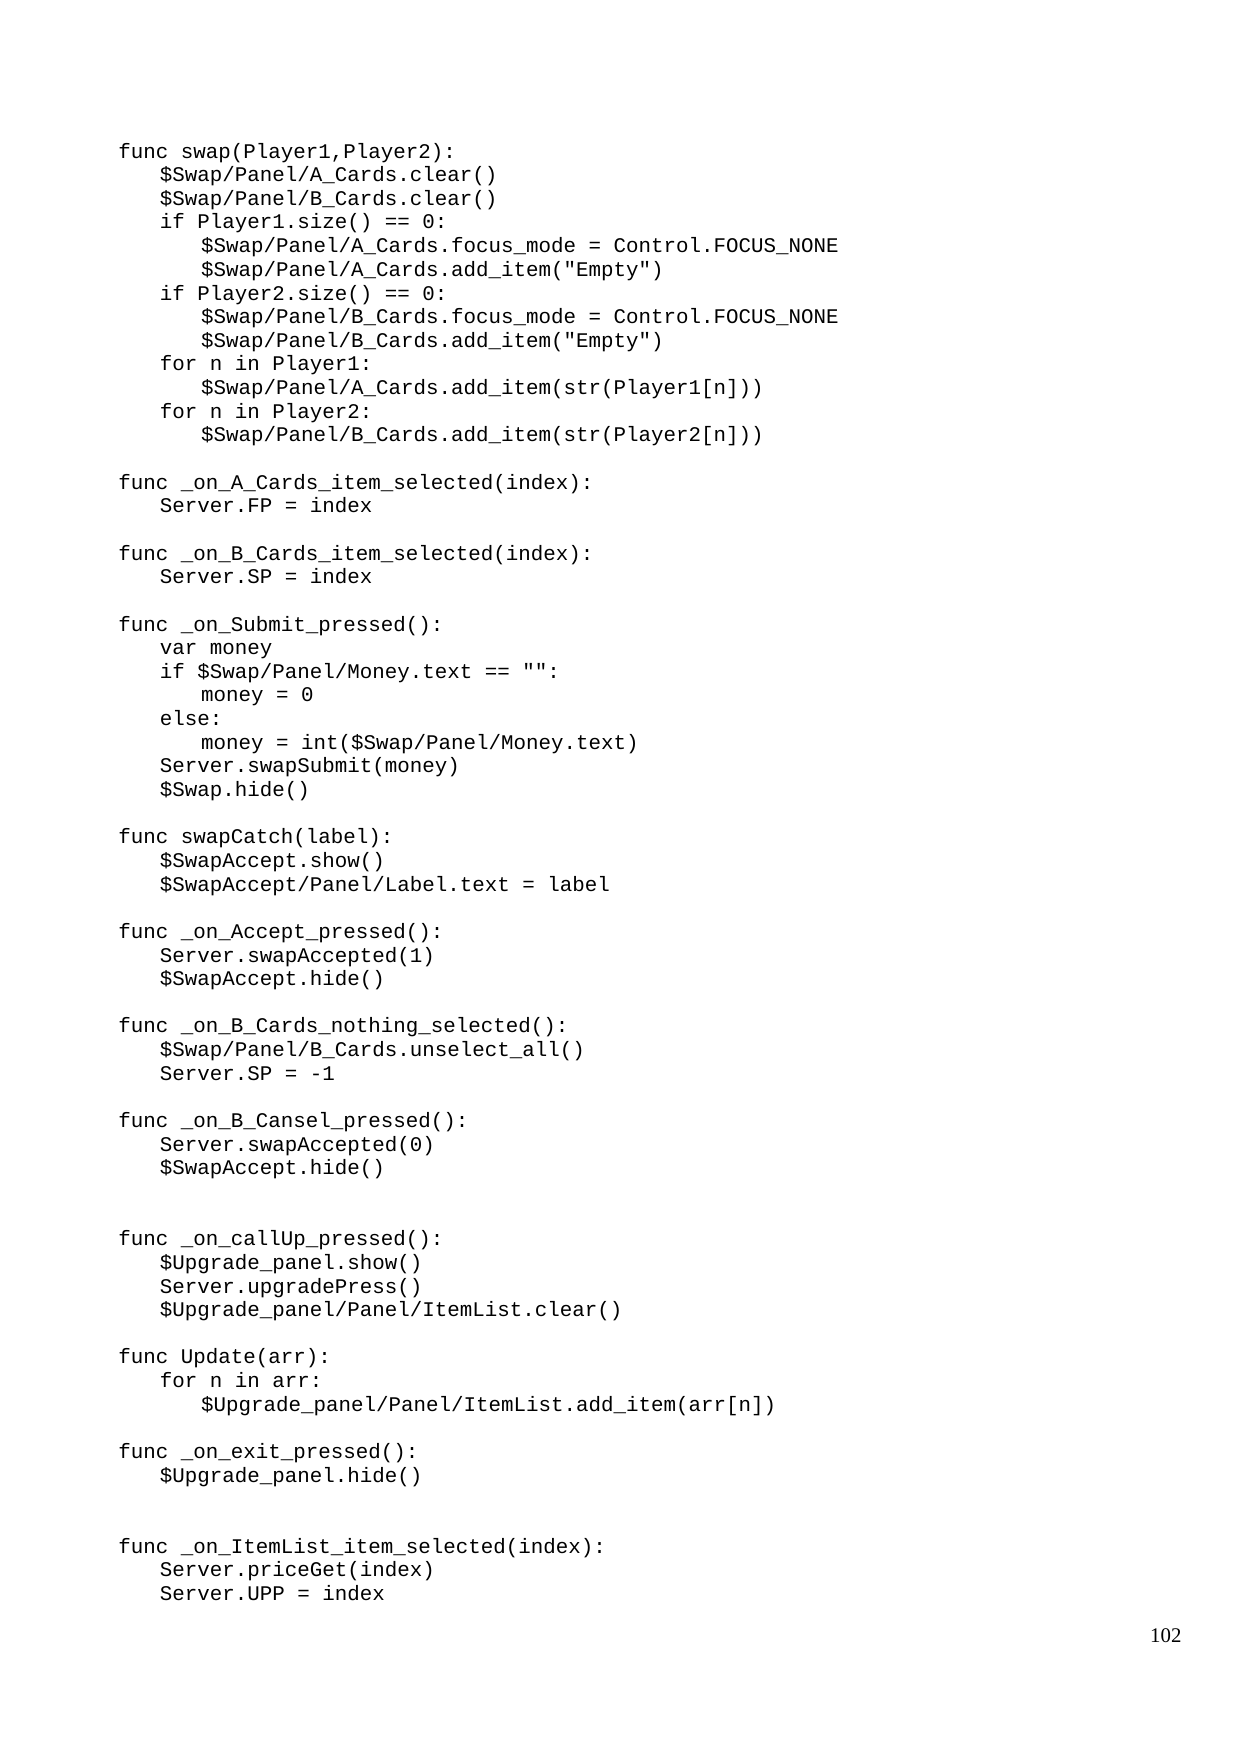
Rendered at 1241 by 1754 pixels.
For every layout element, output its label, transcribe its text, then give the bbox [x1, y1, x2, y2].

text func swap(Player1,Player2): [118, 141, 1181, 164]
text func _on_Accept_pressed(): [118, 921, 1181, 944]
text if $Swap/Panel/Money.text == "": [118, 661, 1181, 684]
text $SwapAccept.hide() [118, 1157, 1181, 1181]
text Server.priceGet(index) [118, 1559, 1181, 1583]
text for n in arr: [118, 1370, 1181, 1394]
text $SwapAccept.show() [118, 850, 1181, 874]
text func _on_B_Cards_item_selected(index): [118, 543, 1181, 566]
text $Swap.hide() [118, 779, 1181, 803]
text Server.SP = -1 [118, 1063, 1181, 1086]
text func swapCatch(label): [118, 826, 1181, 850]
text $Swap/Panel/A_Cards.clear() [118, 164, 1181, 188]
text Server.swapAccepted(1) [118, 944, 1181, 968]
text $Swap/Panel/B_Cards.clear() [118, 188, 1181, 212]
text var money [118, 637, 1181, 661]
text func _on_Submit_pressed(): [118, 613, 1181, 637]
text $Swap/Panel/B_Cards.focus_mode = Control.FOCUS_NONE [118, 306, 1181, 330]
text $Swap/Panel/B_Cards.add_item("Empty") [118, 330, 1181, 353]
text $Swap/Panel/A_Cards.add_item("Empty") [118, 259, 1181, 282]
text Server.FP = index [118, 495, 1181, 519]
text $Upgrade_panel/Panel/ItemList.add_item(arr[n]) [118, 1394, 1181, 1417]
text $Swap/Panel/B_Cards.unselect_all() [118, 1039, 1181, 1063]
text else: [118, 708, 1181, 732]
text func _on_exit_pressed(): [118, 1441, 1181, 1465]
text if Player1.size() == 0: [118, 212, 1181, 235]
text money = 0 [118, 684, 1181, 708]
text $Upgrade_panel.show() [118, 1252, 1181, 1276]
text $Upgrade_panel/Panel/ItemList.clear() [118, 1299, 1181, 1323]
text Server.UPP = index [118, 1583, 1181, 1607]
text func _on_ItemList_item_selected(index): [118, 1536, 1181, 1559]
text Server.SP = index [118, 566, 1181, 590]
text for n in Player2: [118, 401, 1181, 424]
text func _on_B_Cansel_pressed(): [118, 1110, 1181, 1134]
text func _on_callUp_pressed(): [118, 1228, 1181, 1252]
text $Upgrade_panel.hide() [118, 1465, 1181, 1488]
text func Update(arr): [118, 1347, 1181, 1370]
text if Player2.size() == 0: [118, 282, 1181, 306]
text $SwapAccept/Panel/Label.text = label [118, 874, 1181, 897]
text func _on_B_Cards_nothing_selected(): [118, 1016, 1181, 1039]
text Server.swapAccepted(0) [118, 1134, 1181, 1157]
text Server.swapSubmit(money) [118, 755, 1181, 779]
text $Swap/Panel/B_Cards.add_item(str(Player2[n])) [118, 424, 1181, 448]
text $SwapAccept.hide() [118, 968, 1181, 992]
text $Swap/Panel/A_Cards.focus_mode = Control.FOCUS_NONE [118, 235, 1181, 259]
text func _on_A_Cards_item_selected(index): [118, 472, 1181, 495]
text for n in Player1: [118, 353, 1181, 377]
text Server.upgradePress() [118, 1276, 1181, 1299]
text money = int($Swap/Panel/Money.text) [118, 732, 1181, 755]
text $Swap/Panel/A_Cards.add_item(str(Player1[n])) [118, 377, 1181, 401]
